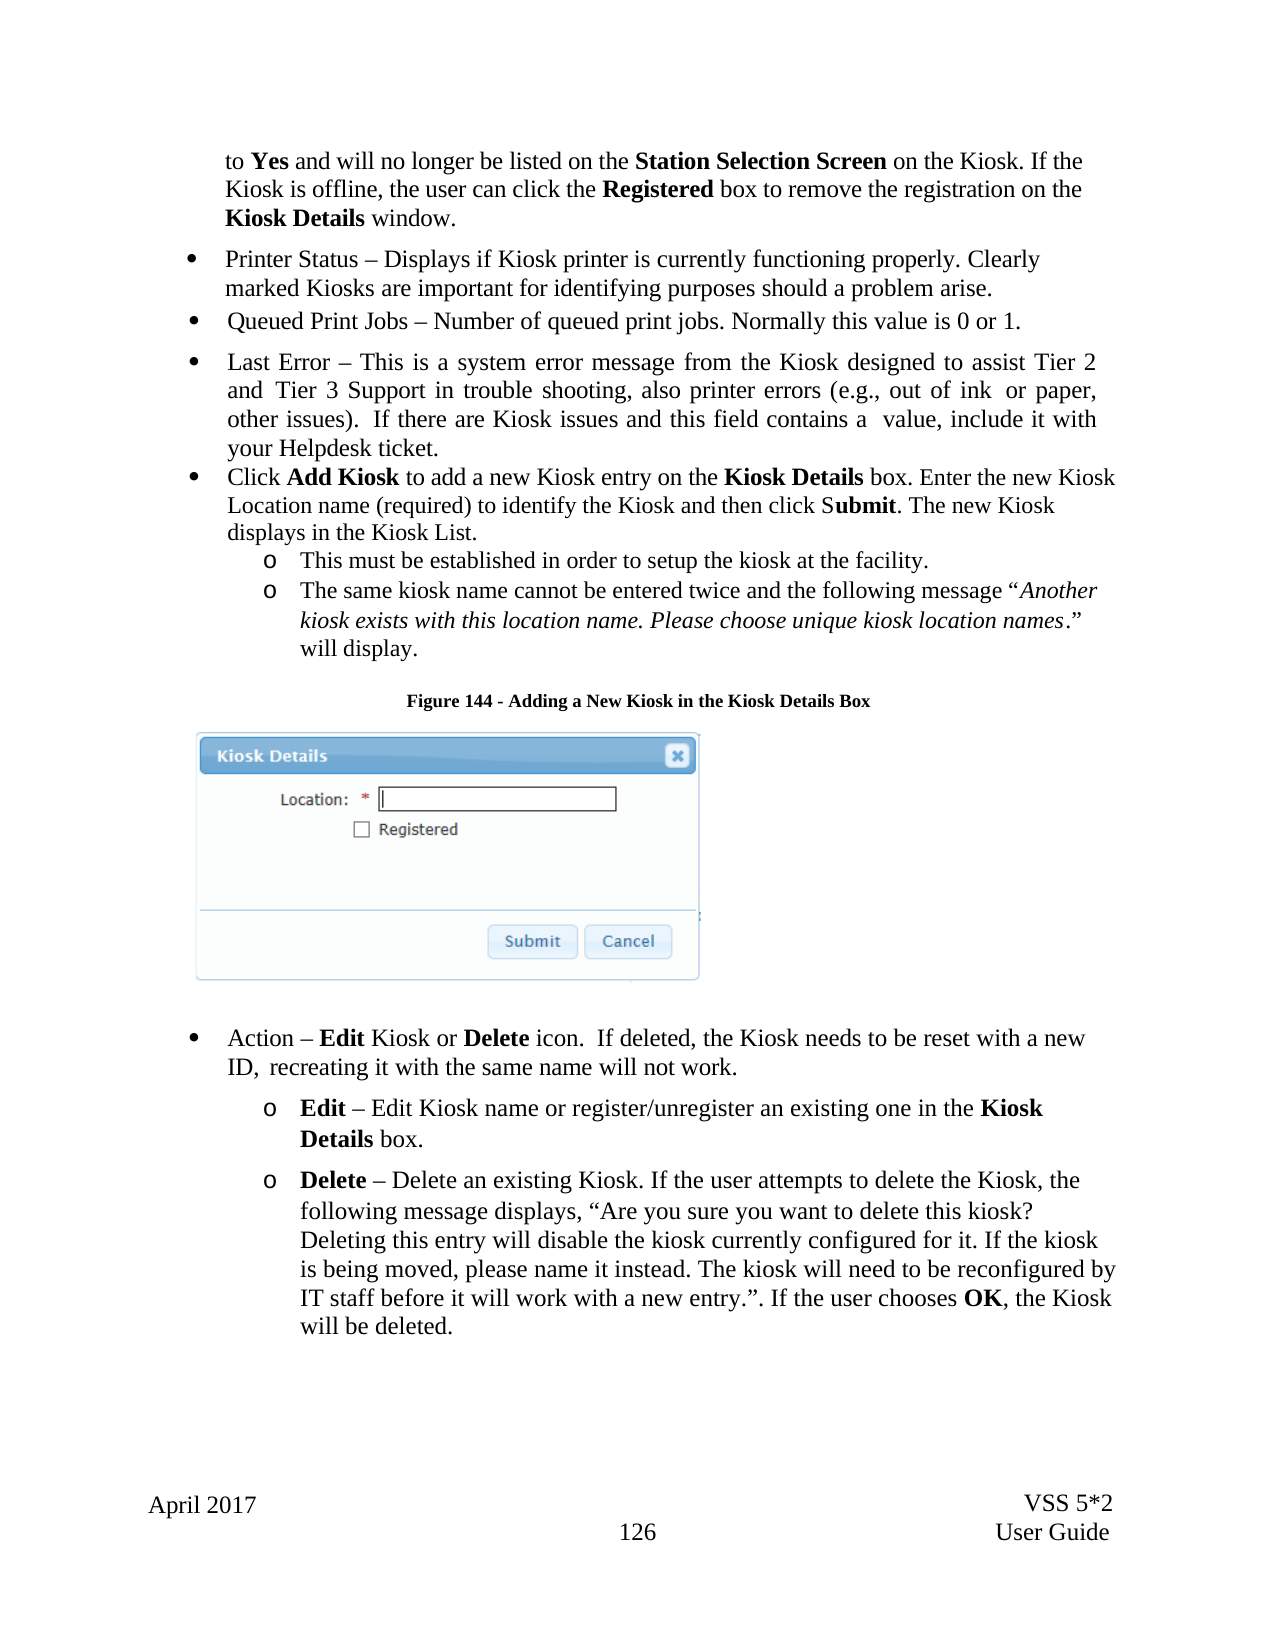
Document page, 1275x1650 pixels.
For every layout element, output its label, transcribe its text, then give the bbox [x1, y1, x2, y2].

list Edit – Edit Kiosk name or register/unregister an existing one in the Kiosk Details box. [262, 1093, 1119, 1153]
list This must be established in order to setup the kiosk at the facility. [262, 546, 1119, 576]
list Queued Print Jobs – Number of queued print jobs. Normally this value is 0 or 1. [189, 306, 1137, 335]
list Action – Edit Kiosk or Delete icon. If deleted, the Kiosk needs to be reset with a new ID, recreating it with the same name will not work. [189, 1023, 1119, 1081]
text Figure 144 - Adding a New Kiosk in the Kiosk Details Box [139, 690, 1137, 712]
list Delete – Delete an existing Kiosk. If the user attempts to delete the Kiosk, the following message displays, “Are you sure you want to delete this kiosk? Deleting this entry will disable the kiosk currently configured for it. If the kiosk is being moved, please name it instead. The kiosk will need to be reconfigured by IT staff before it will work with a new entry.”. If the user chooses OK, the Kiosk will be deleted. [262, 1166, 1119, 1340]
list Printer Status – Displays if Kiosk printer is currently functioning properly. Clearly marked Kiosks are important for identifying purposes should a problem arise. [187, 244, 1090, 302]
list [187, 146, 1118, 232]
picture [195, 732, 701, 983]
list Click Add Kiosk to add a new Kiosk entry on the Kiosk Details box. Enter the new Kiosk Location name (required) to identify the Kiosk and then click Submit. The new Kiosk displays in the Kiosk List. [189, 462, 1119, 546]
list The same kiosk name cannot be entered twice and the following message “Another kiosk exists with this location name. Please choose unique kiosk location names.” will display. [262, 576, 1119, 661]
list Last Error – This is a system error message from the Kiosk designed to assist Tier 2 and Tier 3 Support in trouble shooting, also printer errors (e.g., out of ink or paper, other issues). If there are Kiosk issues and this field contains a value, include it with your Helpdesk ticket. [189, 347, 1097, 462]
